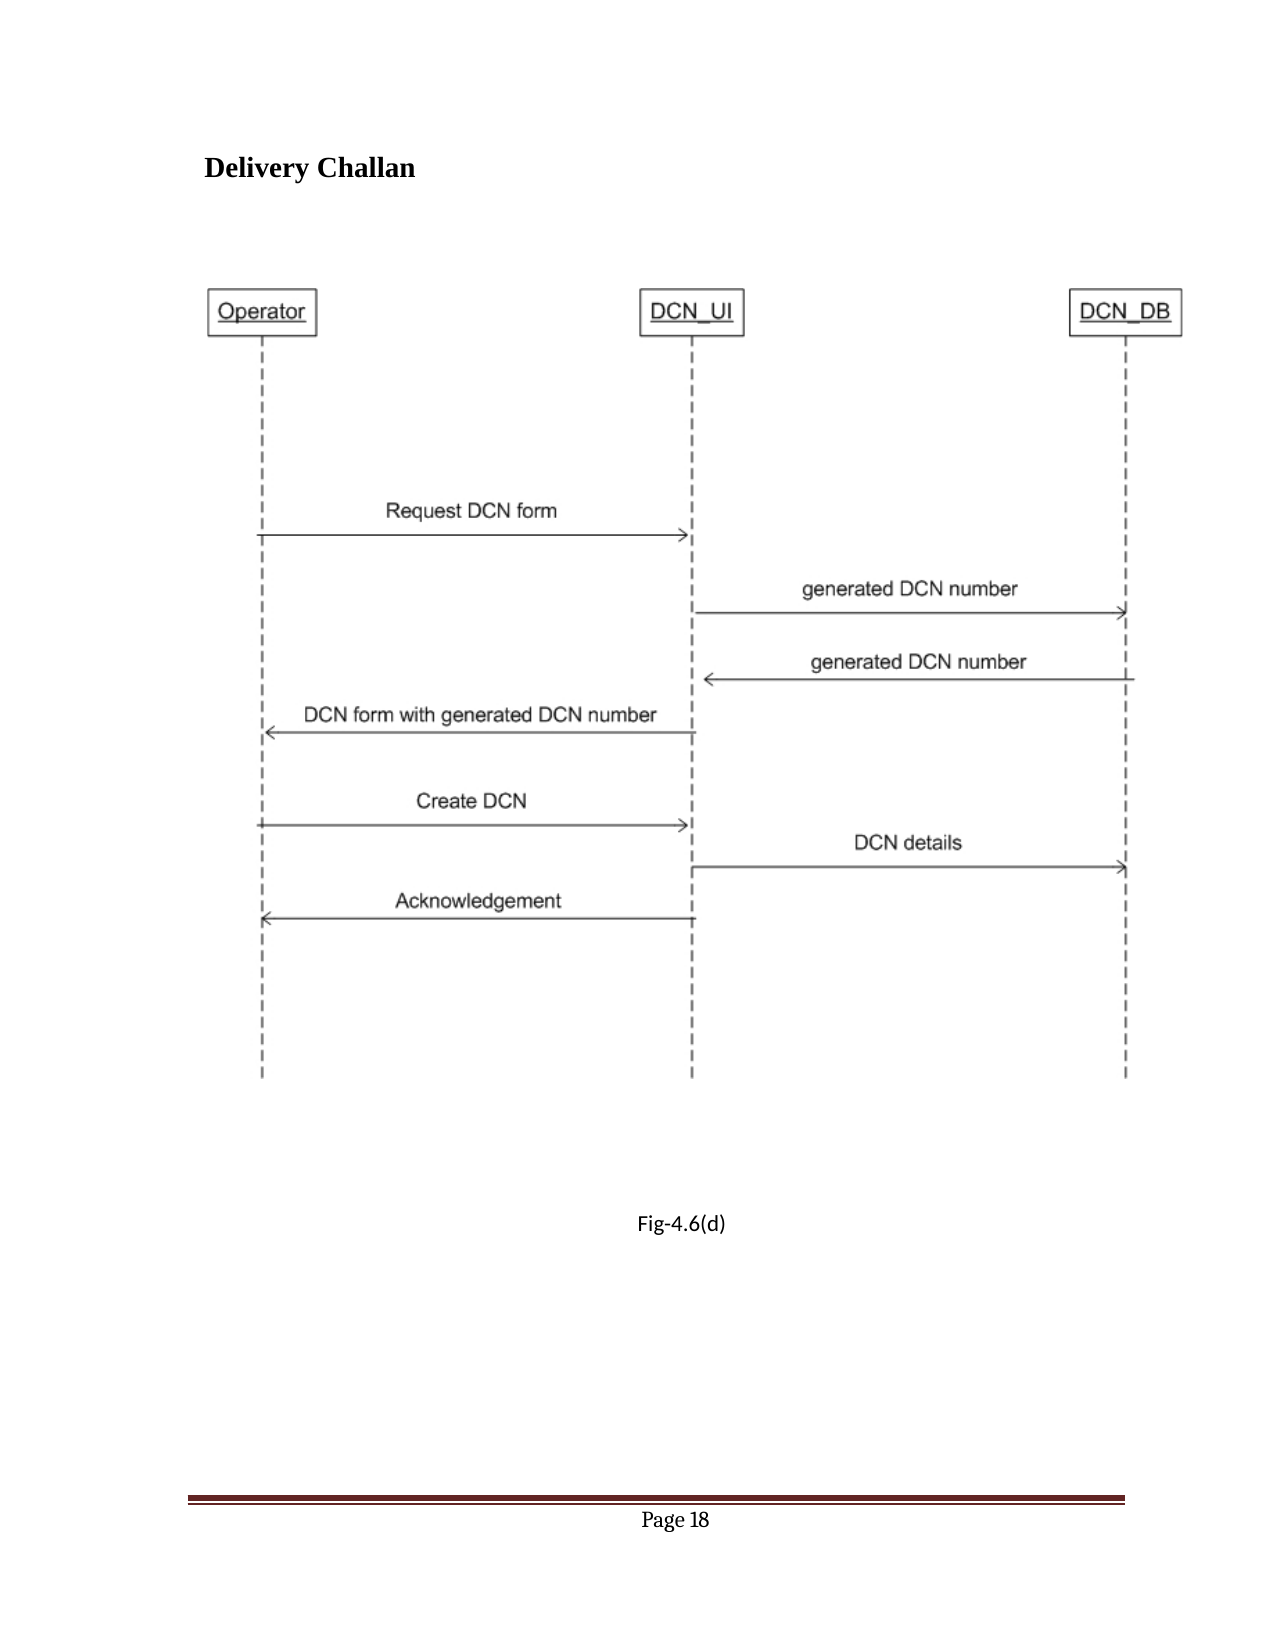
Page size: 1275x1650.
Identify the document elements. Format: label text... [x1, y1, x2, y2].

text Delivery Challan [204, 150, 1125, 183]
text Fig-4.6(d) [582, 1209, 1125, 1237]
picture [207, 288, 1183, 1079]
